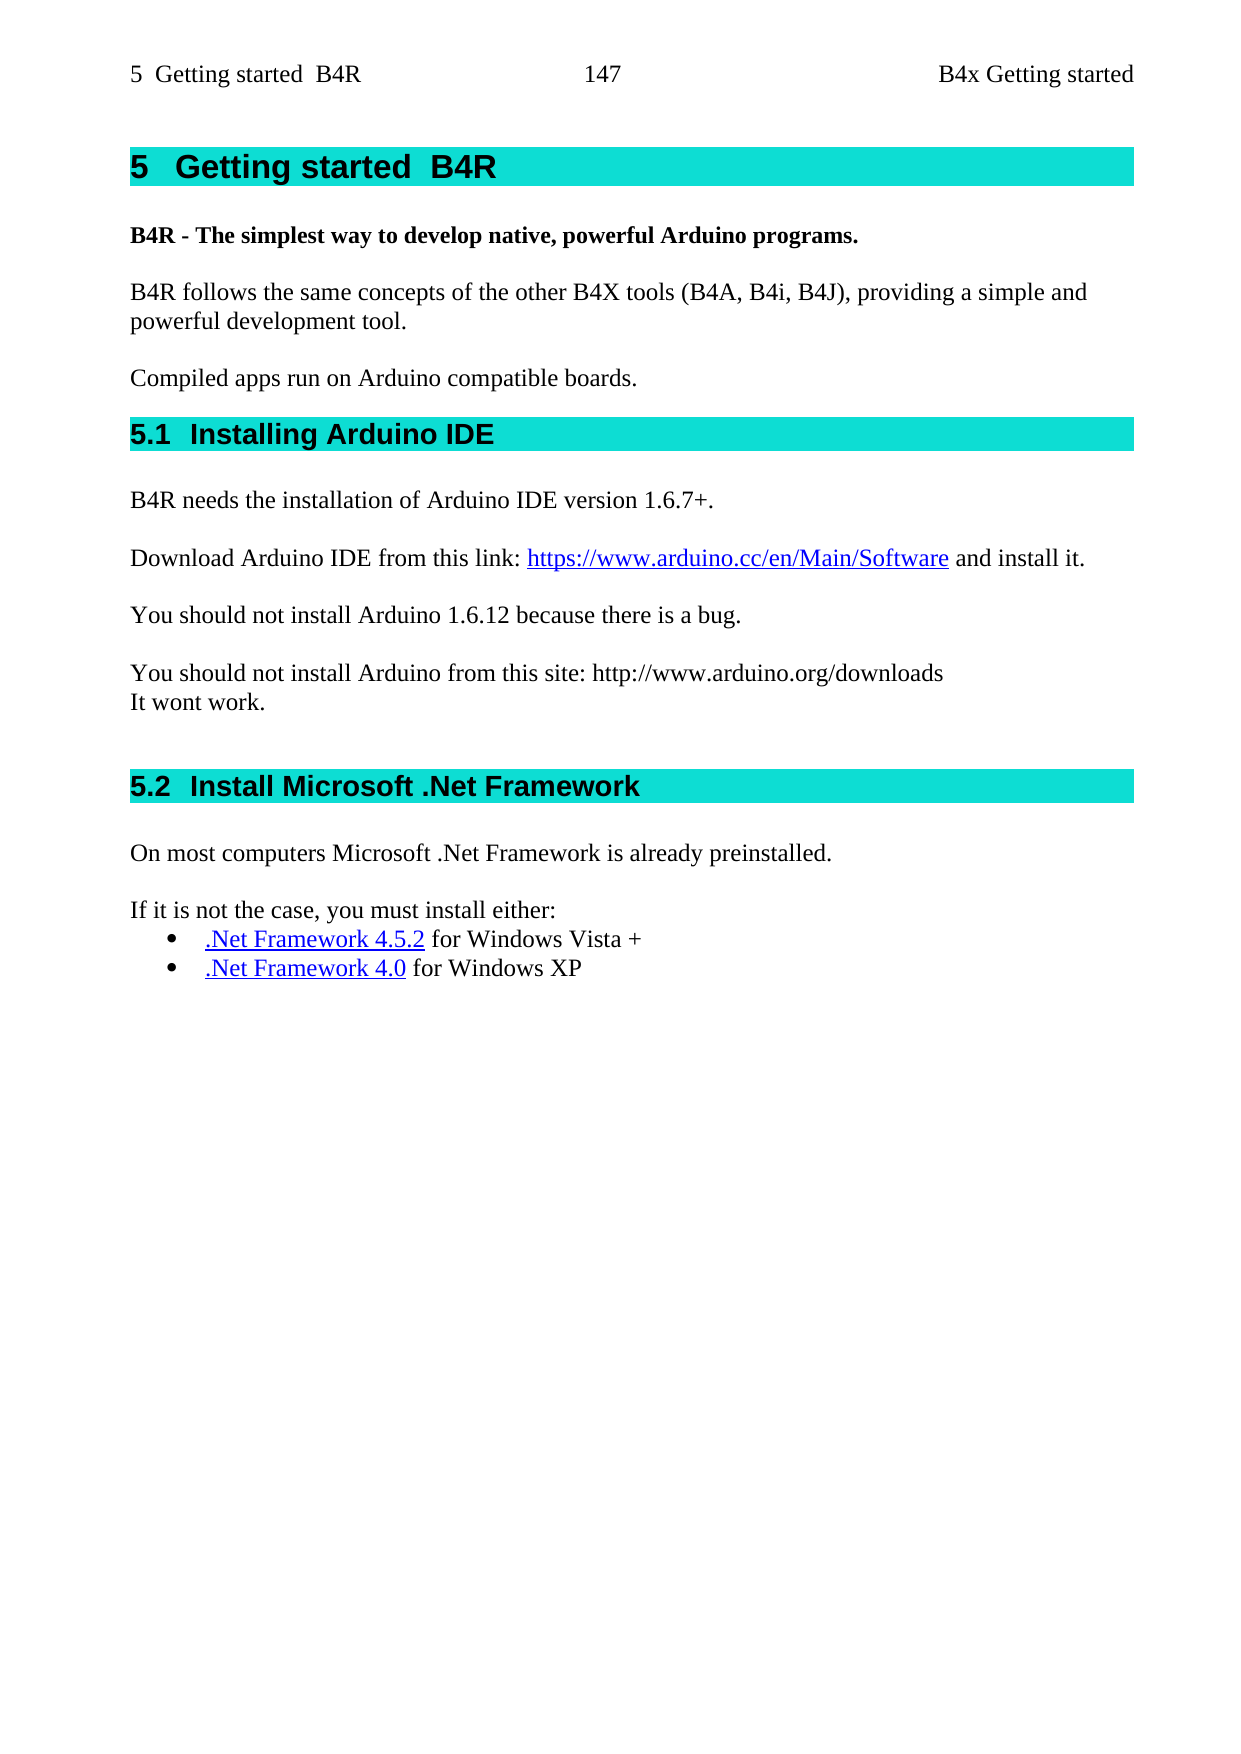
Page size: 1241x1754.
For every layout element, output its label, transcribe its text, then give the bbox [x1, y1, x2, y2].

text You should not install Arduino 1.6.12 because there is a bug. [130, 601, 1134, 629]
subtitle Installing Arduino IDE [130, 417, 1134, 451]
subtitle Install Microsoft .Net Framework [130, 769, 1134, 803]
text It wont work. [130, 687, 1134, 716]
list .Net Framework 4.5.2 for Windows Vista + [167, 924, 1134, 953]
text On most computers Microsoft .Net Framework is already preinstalled. [130, 838, 1134, 867]
text B4R - The simplest way to develop native, powerful Arduino programs. [130, 221, 1134, 277]
list .Net Framework 4.0 for Windows XP [167, 953, 1134, 982]
text Download Arduino IDE from this link: https://www.arduino.cc/en/Main/Software and install it. [130, 543, 1134, 572]
text You should not install Arduino from this site: http://www.arduino.org/downloads [130, 658, 1134, 687]
text B4R needs the installation of Arduino IDE version 1.6.7+. [130, 486, 1134, 514]
text B4R follows the same concepts of the other B4X tools (B4A, B4i, B4J), providing a simple and powerful development tool. [130, 277, 1134, 334]
subtitle Getting started B4R [130, 147, 1134, 186]
text If it is not the case, you must install either: [130, 895, 1134, 924]
text Compiled apps run on Arduino compatible boards. [130, 363, 1134, 392]
